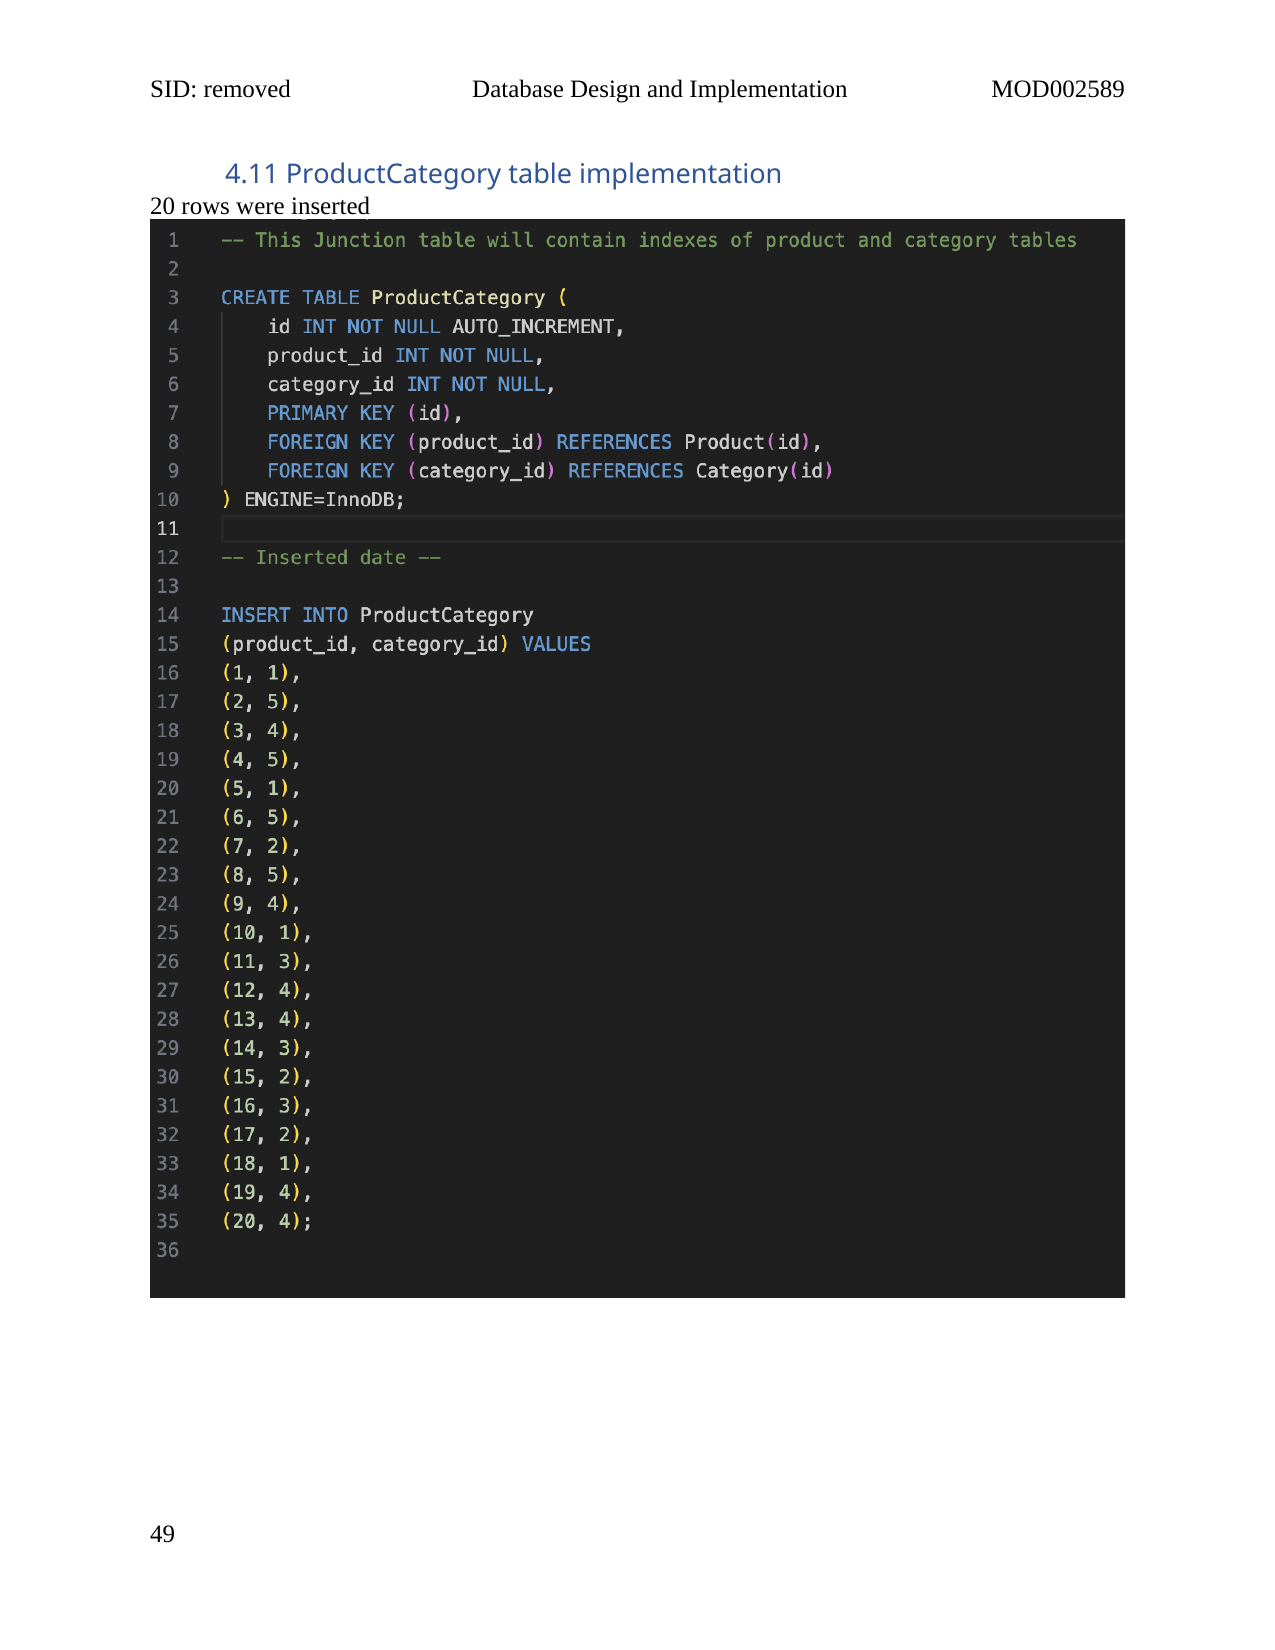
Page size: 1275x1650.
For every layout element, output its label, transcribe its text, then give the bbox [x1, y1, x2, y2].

picture [150, 219, 1125, 1298]
text 20 rows were inserted [150, 191, 1125, 219]
subtitle 4.11 ProductCategory table implementation [187, 154, 1125, 191]
